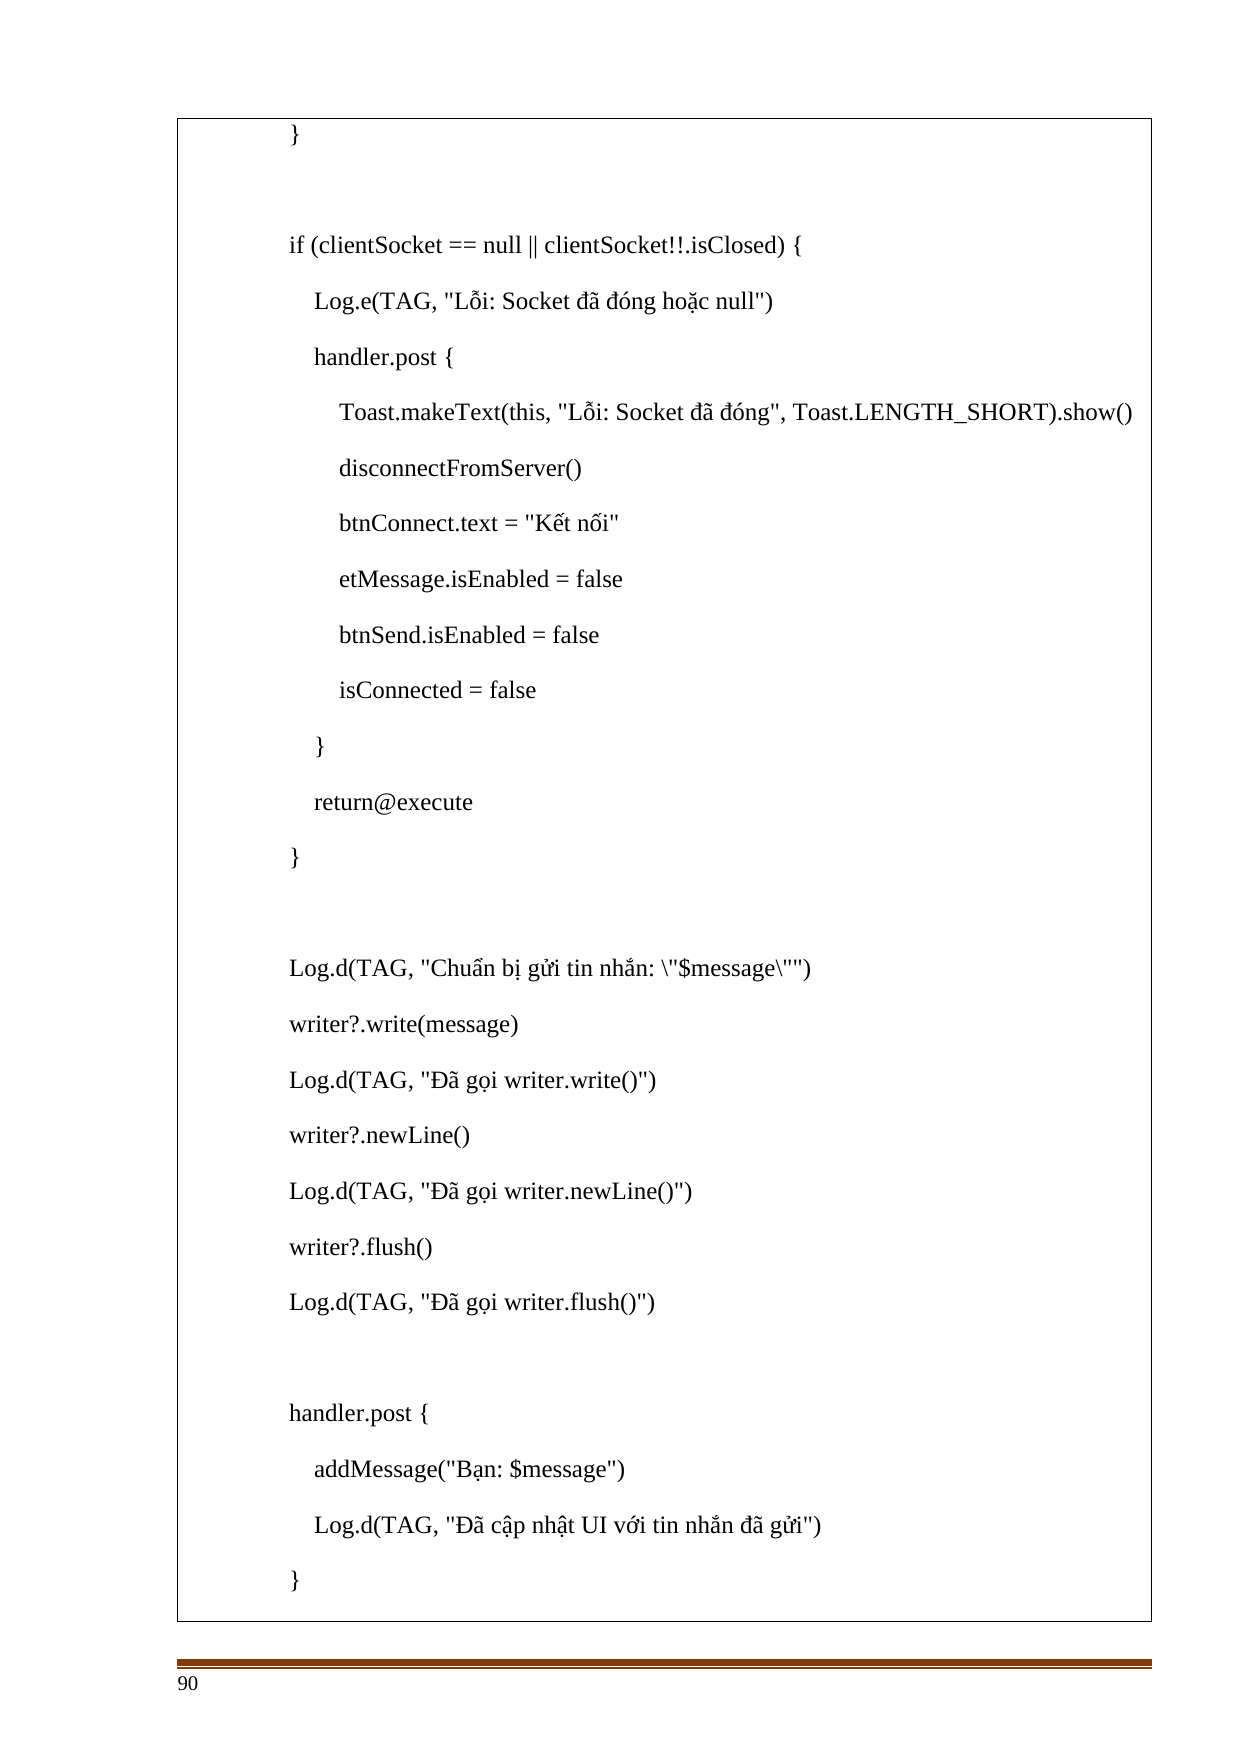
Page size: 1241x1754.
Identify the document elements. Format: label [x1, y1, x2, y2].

table_cell [178, 119, 1151, 1621]
